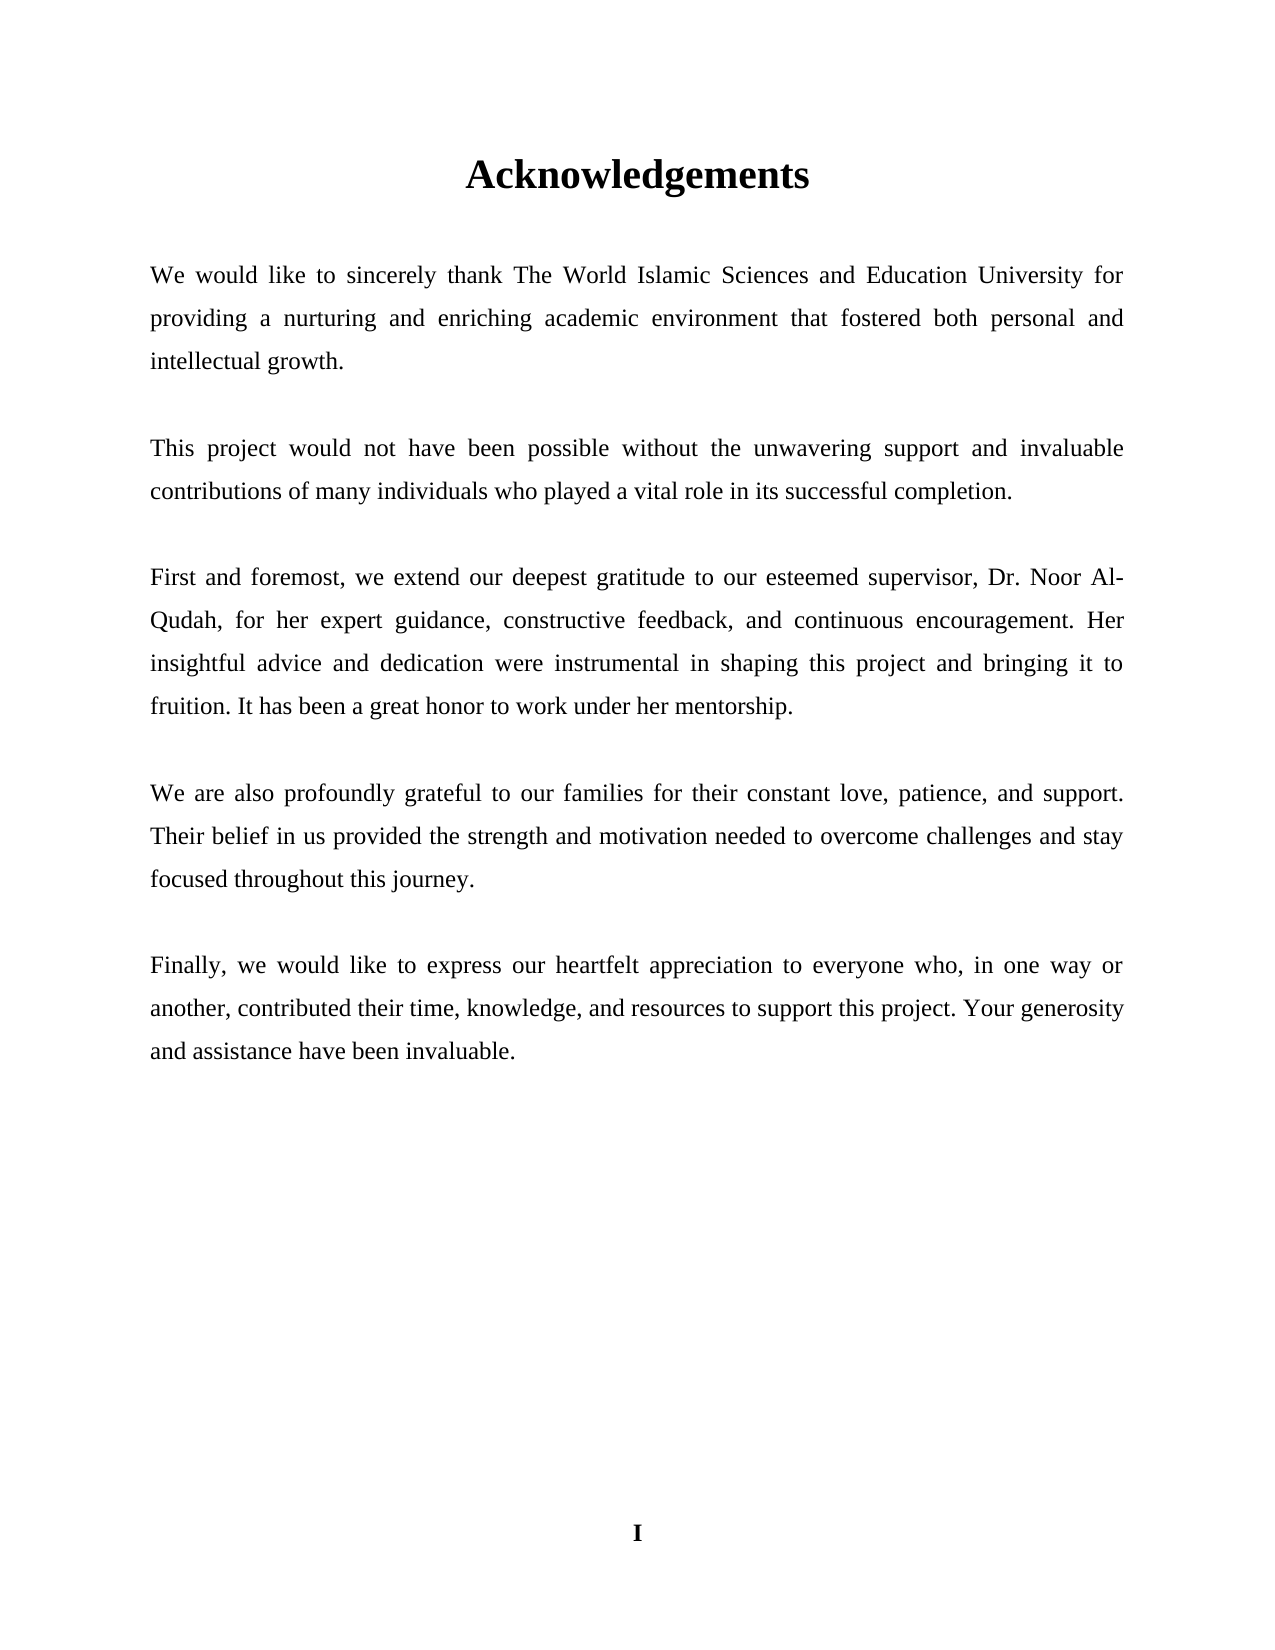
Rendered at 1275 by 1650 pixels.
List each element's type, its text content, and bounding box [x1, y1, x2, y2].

text Acknowledgements [150, 150, 1125, 198]
text First and foremost, we extend our deepest gratitude to our esteemed supervisor, Dr. Noor Al-Qudah, for her expert guidance, constructive feedback, and continuous encouragement. Her insightful advice and dedication were instrumental in shaping this project and bringing it to fruition. It has been a great honor to work under her mentorship. [150, 562, 1125, 720]
text Finally, we would like to express our heartfelt appreciation to everyone who, in one way or another, contributed their time, knowledge, and resources to support this project. Your generosity and assistance have been invaluable. [150, 950, 1125, 1065]
text We are also profoundly grateful to our families for their constant love, patience, and support. Their belief in us provided the strength and motivation needed to overcome challenges and stay focused throughout this journey. [150, 778, 1125, 893]
text We would like to sincerely thank The World Islamic Sciences and Education University for providing a nurturing and enriching academic environment that fostered both personal and intellectual growth. [150, 260, 1125, 375]
text This project would not have been possible without the unwavering support and invaluable contributions of many individuals who played a vital role in its successful completion. [150, 433, 1125, 504]
